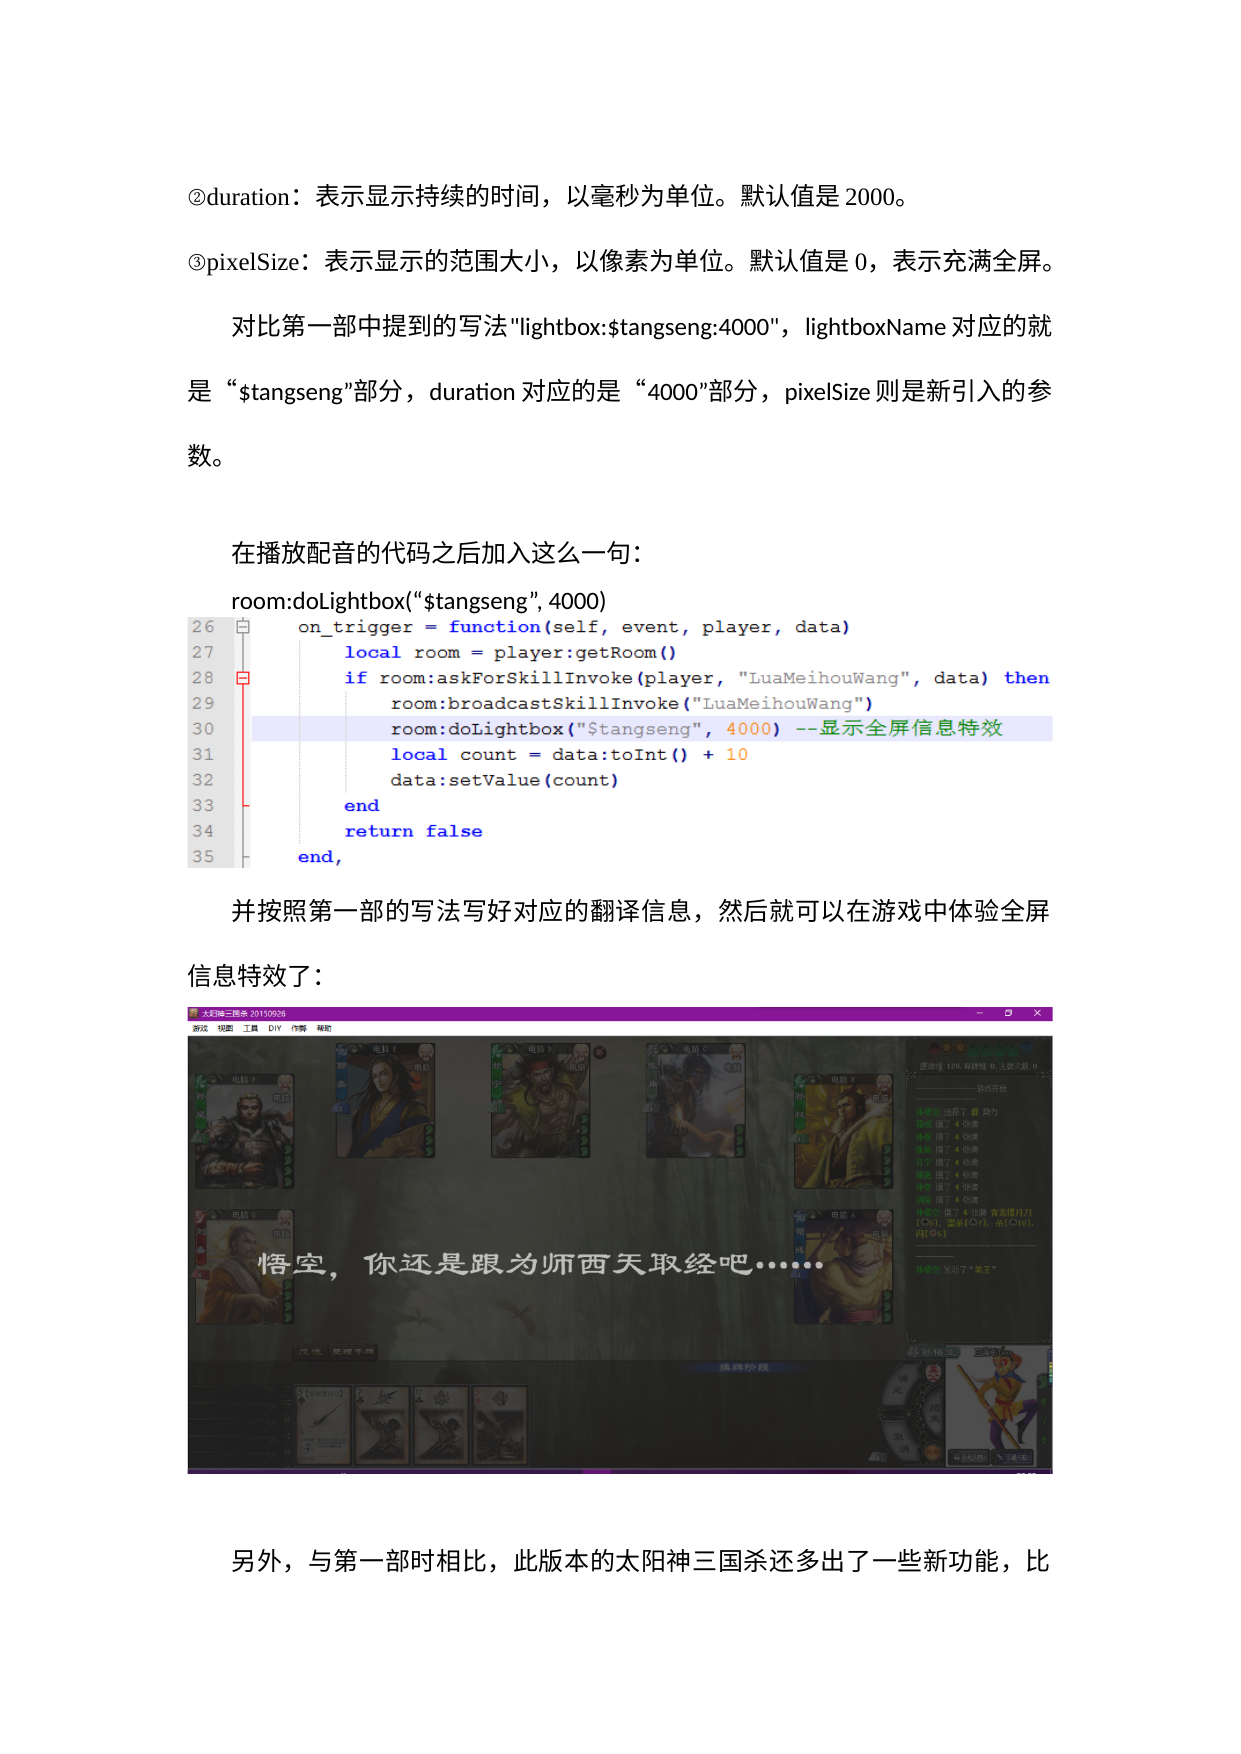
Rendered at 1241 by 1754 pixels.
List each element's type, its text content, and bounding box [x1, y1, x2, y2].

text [187, 1527, 1053, 1592]
text ③pixelSize：表示显示的范围大小，以像素为单位。默认值是0，表示充满全屏。 [187, 227, 1053, 292]
text room:doLightbox(“$tangseng”, 4000) [187, 584, 1053, 617]
text 在播放配音的代码之后加入这么一句： [187, 519, 1053, 584]
text 并按照第一部的写法写好对应的翻译信息，然后就可以在游戏中体验全屏信息特效了： [187, 877, 1053, 1007]
picture [187, 1007, 1053, 1474]
text ②duration：表示显示持续的时间，以毫秒为单位。默认值是2000。 [187, 162, 1053, 227]
picture [187, 617, 1053, 868]
text 对比第一部中提到的写法"lightbox:$tangseng:4000"，lightboxName对应的就是“$tangseng”部分，duration对应的是“4000”部分，pixelSize则是新引入的参数。 [187, 292, 1053, 487]
